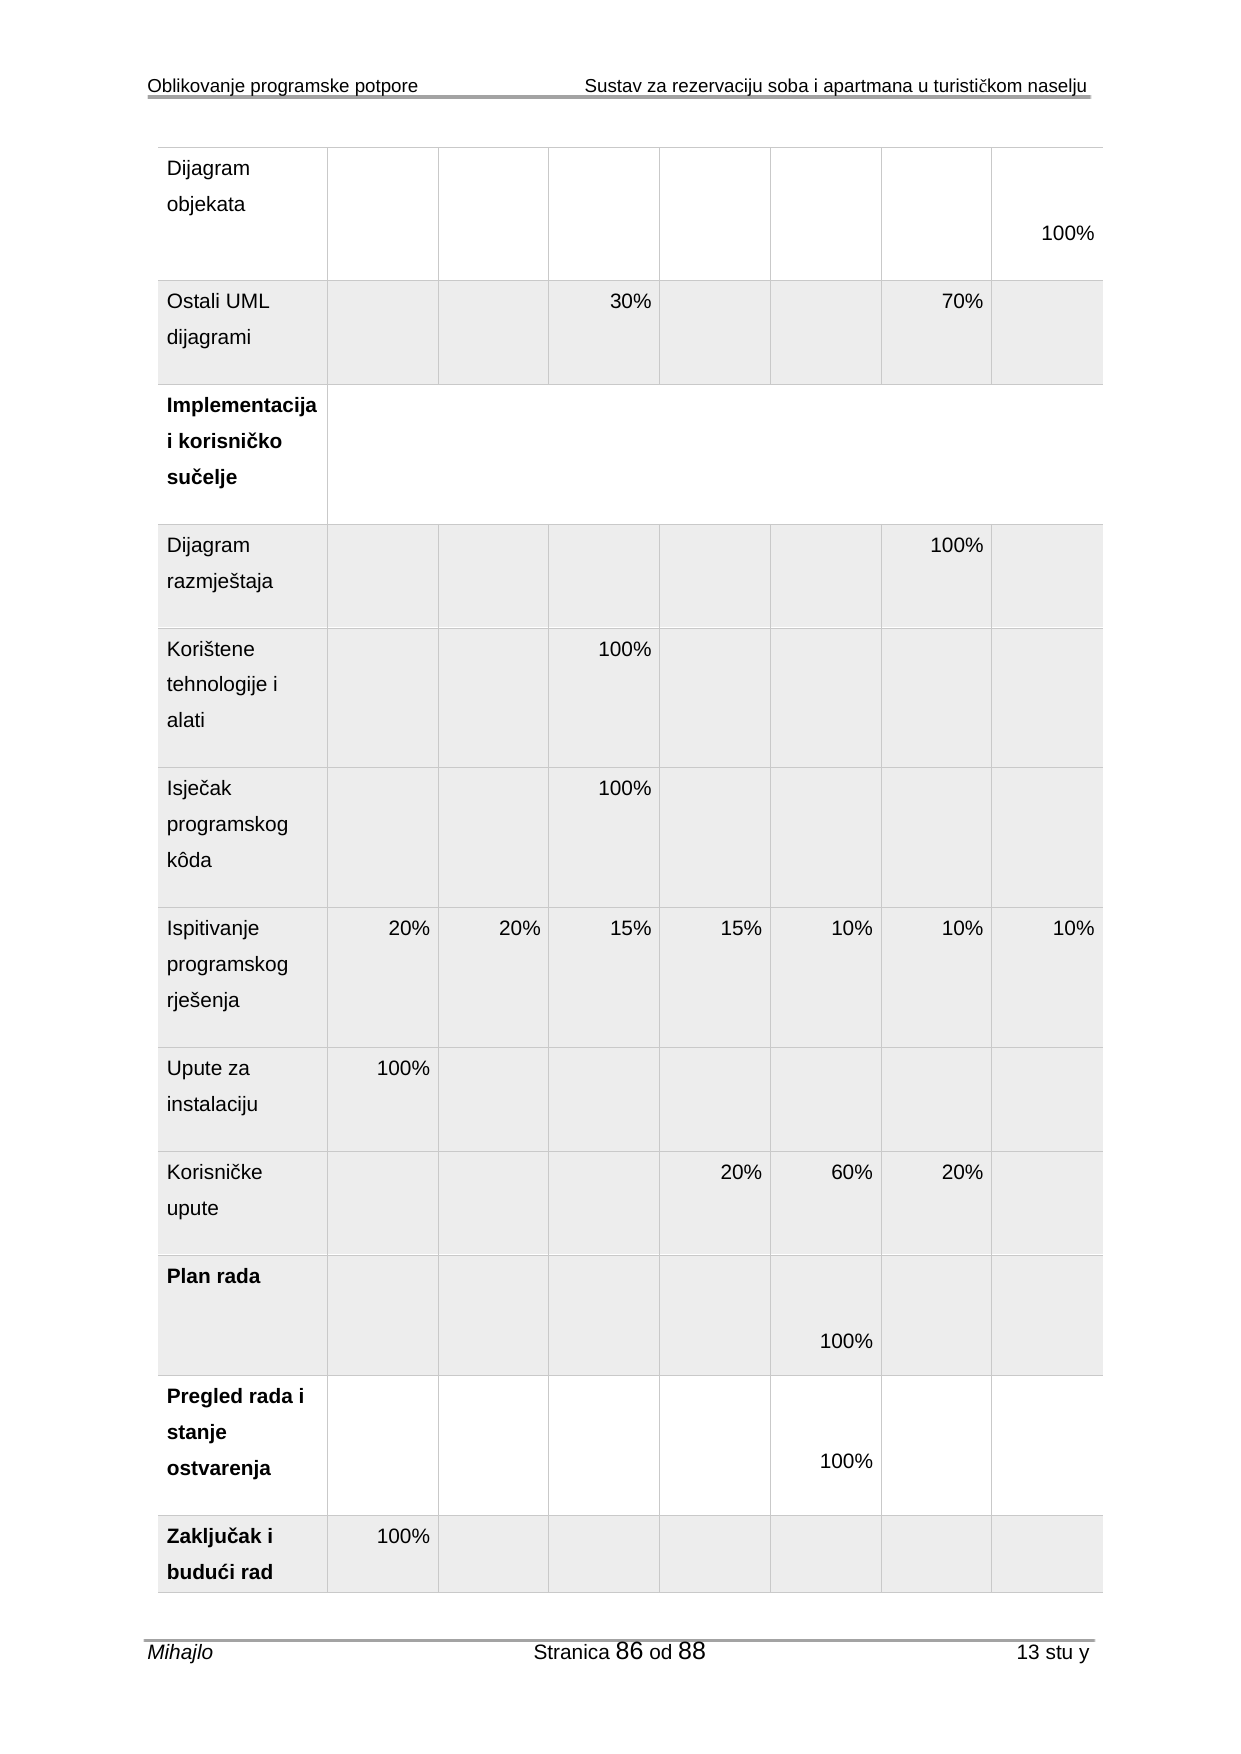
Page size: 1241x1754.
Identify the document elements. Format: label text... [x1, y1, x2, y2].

table_cell [328, 1376, 438, 1515]
table_cell Dijagram objekata [158, 148, 327, 280]
table_cell 100% [549, 768, 659, 907]
table_cell [771, 281, 881, 384]
table_cell Korištene tehnologije i alati [158, 629, 327, 767]
table_cell 20% [882, 1152, 991, 1254]
table_cell [660, 1256, 770, 1375]
table_cell 10% [771, 908, 881, 1047]
table_cell [328, 629, 438, 767]
table_cell [992, 1256, 1103, 1375]
table_cell [439, 1152, 548, 1254]
table_cell [660, 525, 770, 627]
table_cell Plan rada [158, 1256, 327, 1375]
table_cell [328, 1256, 438, 1375]
table_cell [992, 1048, 1103, 1151]
table_cell [771, 1516, 881, 1592]
table_cell [328, 525, 438, 627]
table_cell [882, 1048, 991, 1151]
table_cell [158, 1516, 327, 1592]
table_cell 10% [992, 908, 1103, 1047]
table_cell [328, 148, 438, 280]
table_cell 100% [328, 1048, 438, 1151]
table_cell [439, 1256, 548, 1375]
table_cell 100% 100% [328, 1516, 438, 1592]
table_cell [771, 1048, 881, 1151]
table_cell [439, 629, 548, 767]
table_cell 30% [549, 281, 659, 384]
table_cell 100% [992, 148, 1103, 280]
table_cell [882, 768, 991, 907]
table_cell [660, 1048, 770, 1151]
table_cell 100% [771, 1256, 881, 1375]
table_cell [771, 525, 881, 627]
table_cell [439, 768, 548, 907]
table_cell [771, 629, 881, 767]
table_cell 20% [660, 1152, 770, 1254]
table_cell [439, 281, 548, 384]
table_cell [992, 1516, 1103, 1592]
table_cell [439, 1376, 548, 1515]
table_cell [882, 1516, 991, 1592]
table_cell 15% [660, 908, 770, 1047]
table_cell [660, 1376, 770, 1515]
table_cell [439, 148, 548, 280]
table_cell [660, 768, 770, 907]
table_cell [439, 1516, 548, 1592]
table_cell [439, 1048, 548, 1151]
table_cell [549, 1256, 659, 1375]
table_cell 100% [549, 629, 659, 767]
table_cell [549, 1516, 659, 1592]
table_cell [328, 1152, 438, 1254]
table_cell [771, 768, 881, 907]
table_cell 100% [771, 1376, 881, 1515]
table_cell Isječak programskog kôda [158, 768, 327, 907]
table_cell 10% [882, 908, 991, 1047]
table_cell [992, 281, 1103, 384]
table_cell [549, 1376, 659, 1515]
table_cell [992, 1376, 1103, 1515]
table_cell [992, 768, 1103, 907]
table_cell [660, 148, 770, 280]
table_cell 20% [328, 908, 438, 1047]
table_cell [549, 525, 659, 627]
table_cell Ostali UML dijagrami [158, 281, 327, 384]
table_cell Pregled rada i stanje ostvarenja [158, 1376, 327, 1515]
table_cell [882, 1256, 991, 1375]
table_cell 60% [771, 1152, 881, 1254]
table_cell [882, 148, 991, 280]
table_cell [660, 1516, 770, 1592]
table_cell [882, 629, 991, 767]
table_cell 15% [549, 908, 659, 1047]
table_cell [660, 281, 770, 384]
table_cell [328, 385, 1103, 524]
table_cell Dijagram razmještaja [158, 525, 327, 627]
table_cell [439, 525, 548, 627]
table_cell Korisničke upute [158, 1152, 327, 1254]
table_cell [549, 1152, 659, 1254]
table_cell Upute za instalaciju [158, 1048, 327, 1151]
table_cell 20% [439, 908, 548, 1047]
table_cell Implementacija i korisničko sučelje [158, 385, 327, 524]
table_cell [992, 1152, 1103, 1254]
table_cell [328, 281, 438, 384]
table_cell 70% [882, 281, 991, 384]
table_cell [660, 629, 770, 767]
table_cell [882, 1376, 991, 1515]
table_cell [992, 629, 1103, 767]
table_cell [771, 148, 881, 280]
table_cell 100% [882, 525, 991, 627]
table_cell [328, 768, 438, 907]
table_cell Ispitivanje programskog rješenja [158, 908, 327, 1047]
table_cell [549, 1048, 659, 1151]
table_cell [992, 525, 1103, 627]
table_cell [549, 148, 659, 280]
picture [147, 95, 1092, 99]
